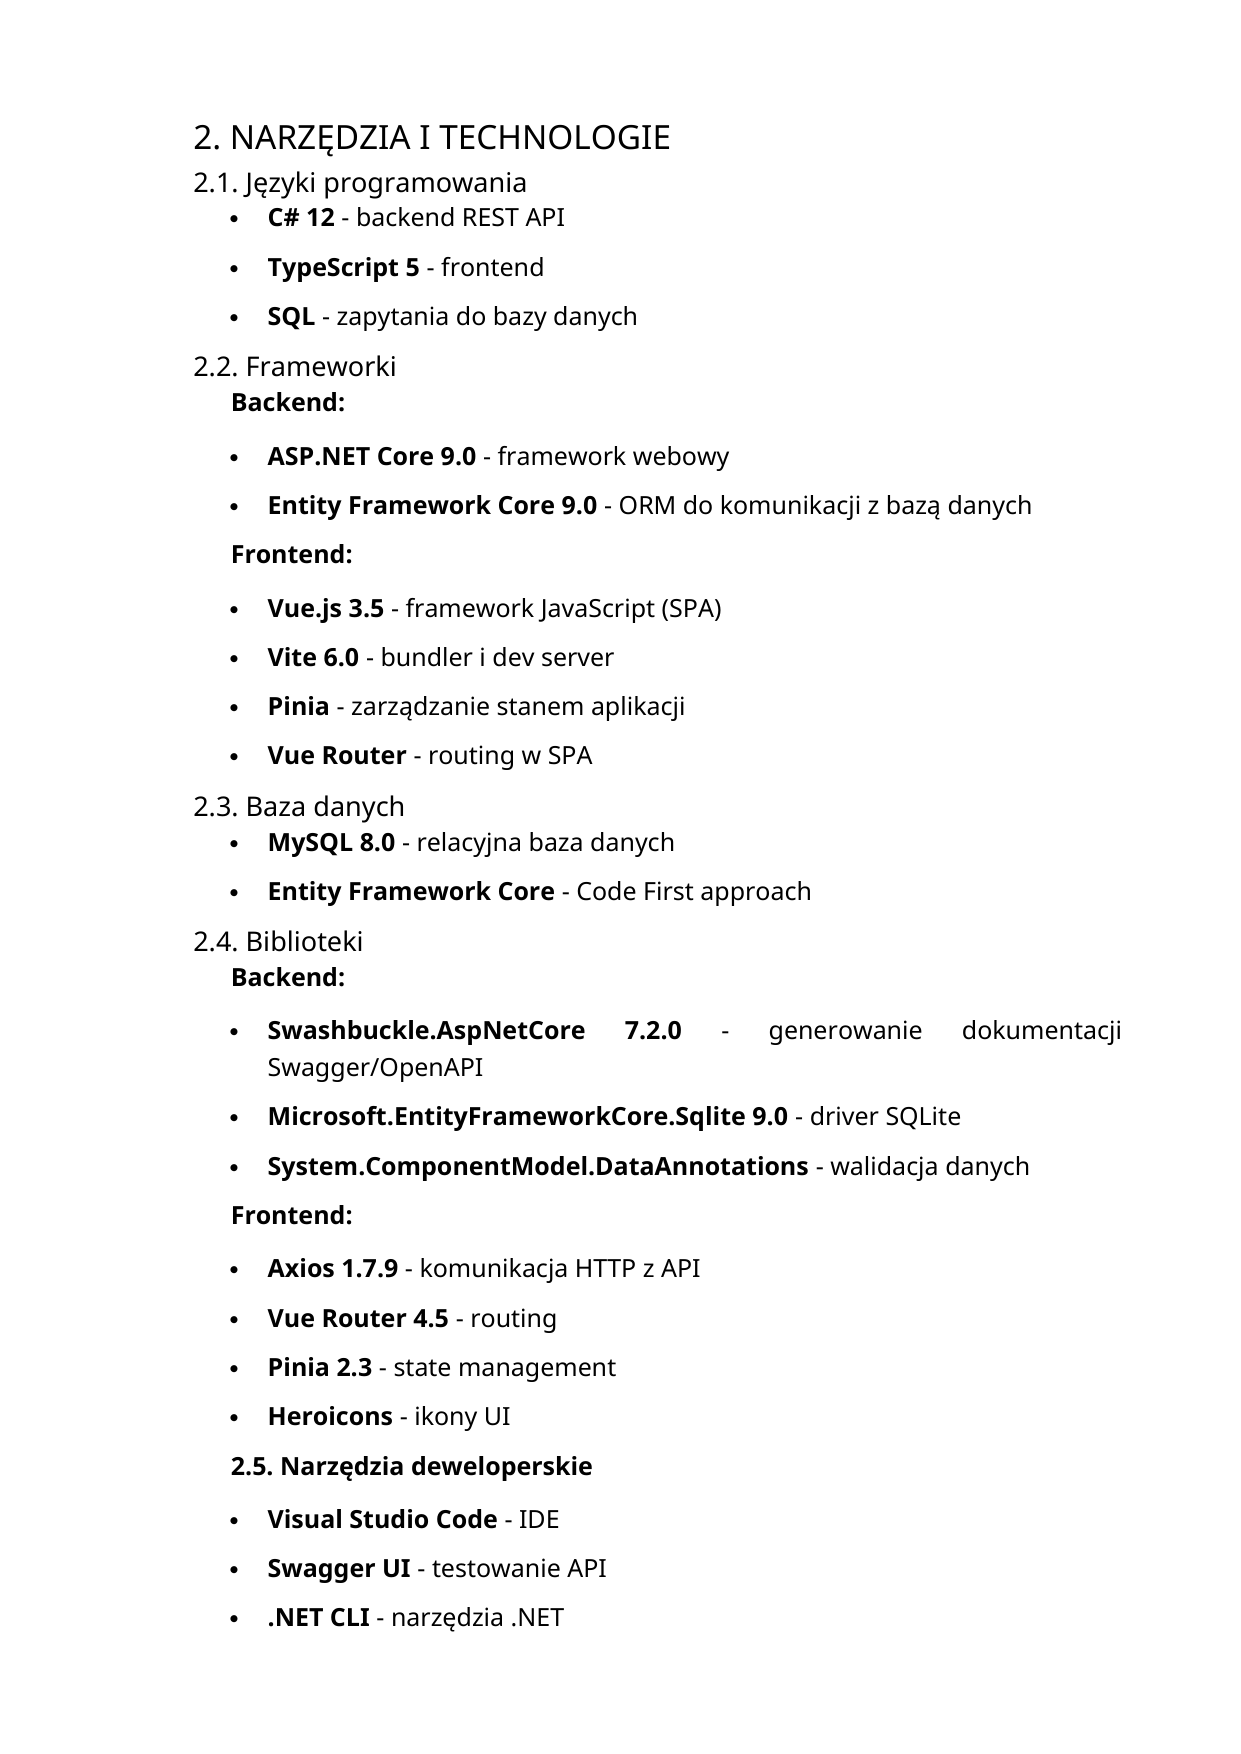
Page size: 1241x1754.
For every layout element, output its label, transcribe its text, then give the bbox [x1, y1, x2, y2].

text 2.5. Narzędzia deweloperskie [231, 1448, 1122, 1482]
list TypeScript 5 - frontend [230, 249, 1122, 283]
list System.ComponentModel.DataAnnotations - walidacja danych [230, 1148, 1122, 1182]
text Backend: [231, 385, 1122, 419]
list SQL - zapytania do bazy danych [230, 299, 1122, 333]
list Entity Framework Core - Code First approach [230, 873, 1122, 907]
subtitle 2.2. Frameworki [193, 348, 1122, 385]
list Pinia 2.3 - state management [230, 1349, 1122, 1384]
list Pinia - zarządzanie stanem aplikacji [230, 689, 1122, 723]
subtitle 2.4. Biblioteki [193, 923, 1122, 959]
subtitle 2. NARZĘDZIA I TECHNOLOGIE [193, 114, 1122, 159]
list Swashbuckle.AspNetCore 7.2.0 - generowanie dokumentacji Swagger/OpenAPI [230, 1013, 1122, 1084]
list Entity Framework Core 9.0 - ORM do komunikacji z bazą danych [230, 487, 1122, 522]
list Vue.js 3.5 - framework JavaScript (SPA) [230, 590, 1122, 624]
subtitle 2.3. Baza danych [193, 787, 1122, 824]
subtitle 2.1. Języki programowania [193, 163, 1122, 200]
list C# 12 - backend REST API [230, 200, 1122, 234]
list ASP.NET Core 9.0 - framework webowy [230, 438, 1122, 472]
list Heroicons - ikony UI [230, 1399, 1122, 1433]
list Vite 6.0 - bundler i dev server [230, 639, 1122, 673]
text Frontend: [231, 1198, 1122, 1232]
list Vue Router - routing w SPA [230, 738, 1122, 772]
list Swagger UI - testowanie API [230, 1551, 1122, 1585]
list Vue Router 4.5 - routing [230, 1300, 1122, 1334]
list Axios 1.7.9 - komunikacja HTTP z API [230, 1251, 1122, 1285]
list Visual Studio Code - IDE [230, 1502, 1122, 1536]
list Microsoft.EntityFrameworkCore.Sqlite 9.0 - driver SQLite [230, 1099, 1122, 1133]
list MySQL 8.0 - relacyjna baza danych [230, 824, 1122, 858]
list .NET CLI - narzędzia .NET [230, 1600, 1122, 1634]
text Backend: [231, 959, 1122, 994]
text Frontend: [231, 537, 1122, 571]
